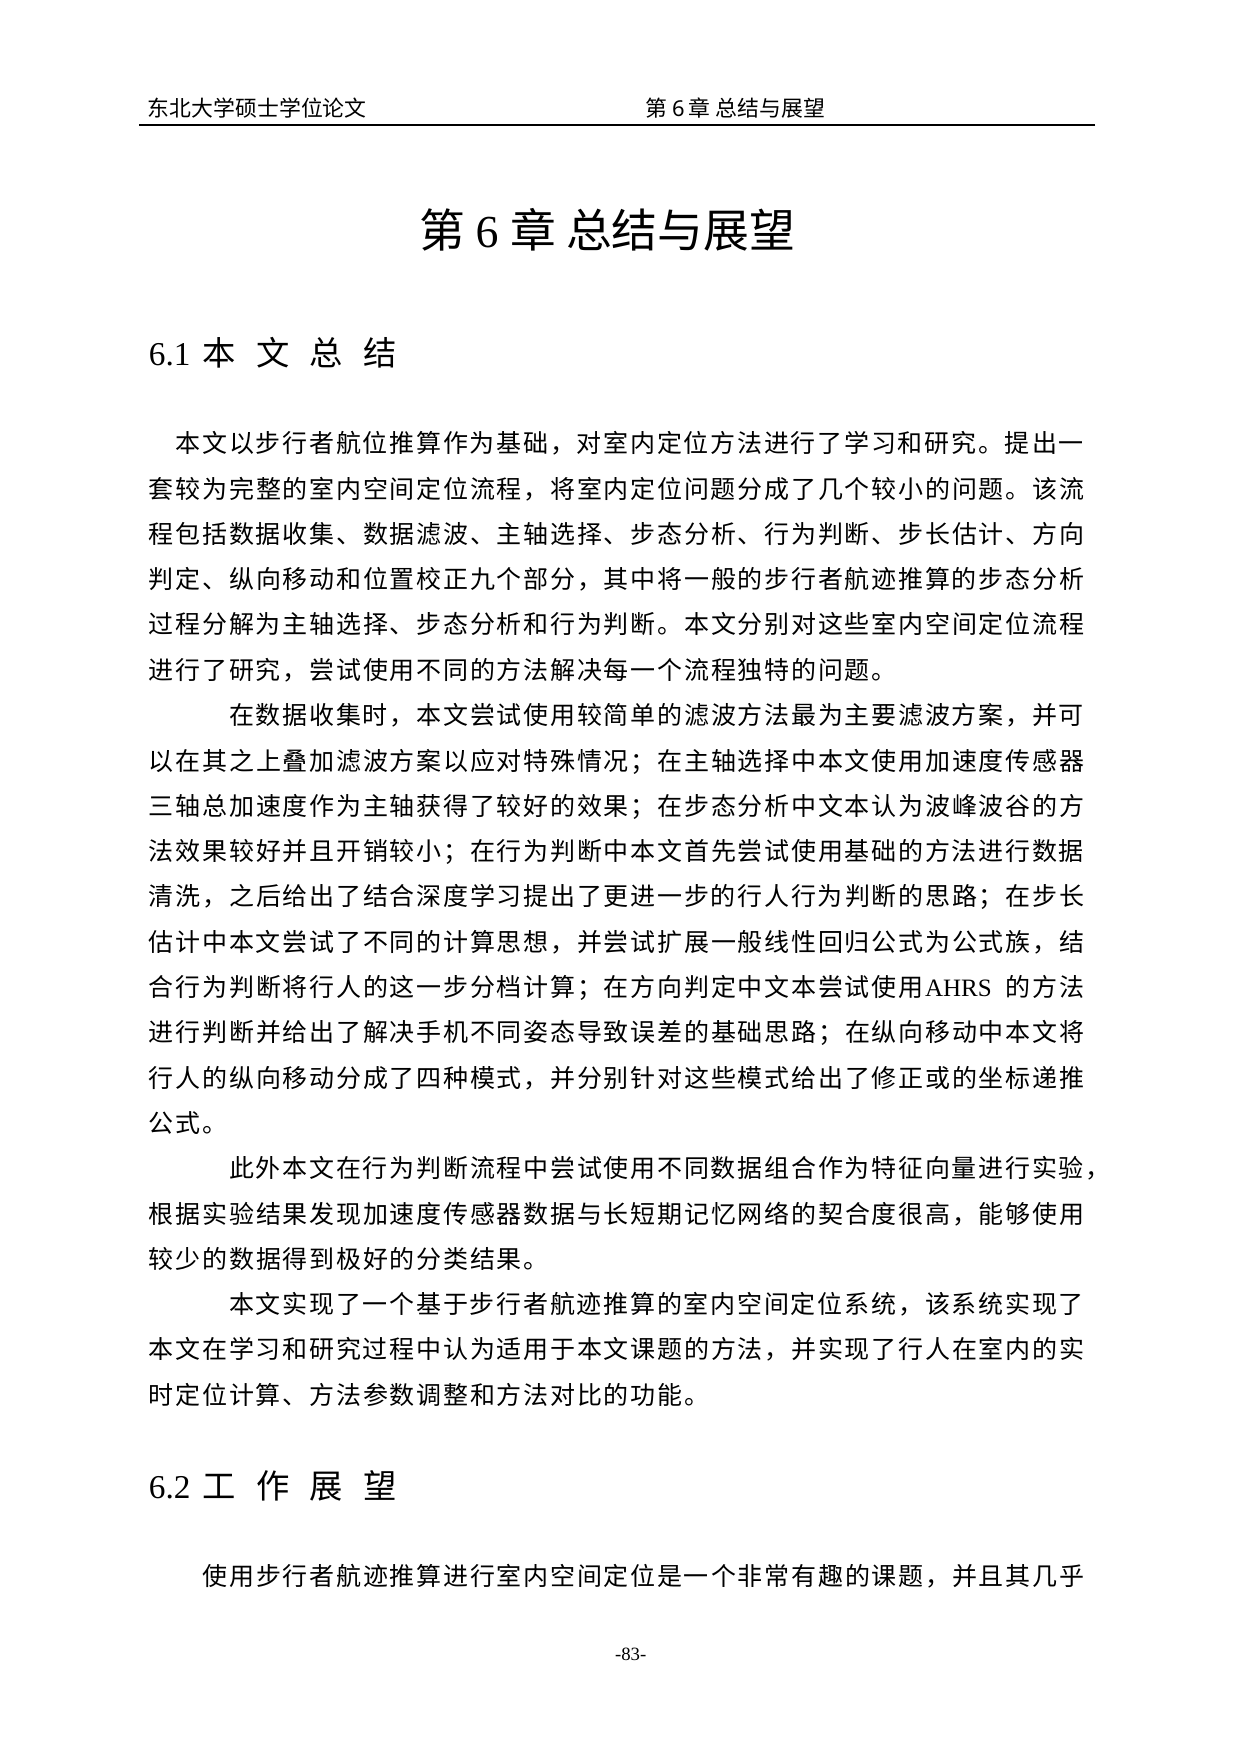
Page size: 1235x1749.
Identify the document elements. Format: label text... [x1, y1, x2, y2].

text 本文实现了一个基于步行者航迹推算的室内空间定位系统，该系统实现了本文在学习和研究过程中认为适用于本文课题的方法，并实现了行人在室内的实时定位计算、方法参数调整和方法对比的功能。 [149, 1280, 1086, 1416]
subtitle 总结与展望 [202, 194, 1086, 261]
text 本文以步行者航位推算作为基础，对室内定位方法进行了学习和研究。提出一套较为完整的室内空间定位流程，将室内定位问题分成了几个较小的问题。该流程包括数据收集、数据滤波、主轴选择、步态分析、行为判断、步长估计、方向判定、纵向移动和位置校正九个部分，其中将一般的步行者航迹推算的步态分析过程分解为主轴选择、步态分析和行为判断。本文分别对这些室内空间定位流程进行了研究，尝试使用不同的方法解决每一个流程独特的问题。 [149, 419, 1086, 691]
text 在数据收集时，本文尝试使用较简单的滤波方法最为主要滤波方案，并可以在其之上叠加滤波方案以应对特殊情况；在主轴选择中本文使用加速度传感器三轴总加速度作为主轴获得了较好的效果；在步态分析中文本认为波峰波谷的方法效果较好并且开销较小；在行为判断中本文首先尝试使用基础的方法进行数据清洗，之后给出了结合深度学习提出了更进一步的行人行为判断的思路；在步长估计中本文尝试了不同的计算思想，并尝试扩展一般线性回归公式为公式族，结合行为判断将行人的这一步分档计算；在方向判定中文本尝试使用AHRS的方法进行判断并给出了解决手机不同姿态导致误差的基础思路；在纵向移动中本文将行人的纵向移动分成了四种模式，并分别针对这些模式给出了修正或的坐标递推公式。 [149, 691, 1086, 1144]
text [149, 1552, 1086, 1597]
subtitle 本文总结 [149, 306, 1086, 397]
subtitle 工作展望 [149, 1439, 1086, 1529]
text 此外本文在行为判断流程中尝试使用不同数据组合作为特征向量进行实验，根据实验结果发现加速度传感器数据与长短期记忆网络的契合度很高，能够使用较少的数据得到极好的分类结果。 [149, 1144, 1086, 1280]
